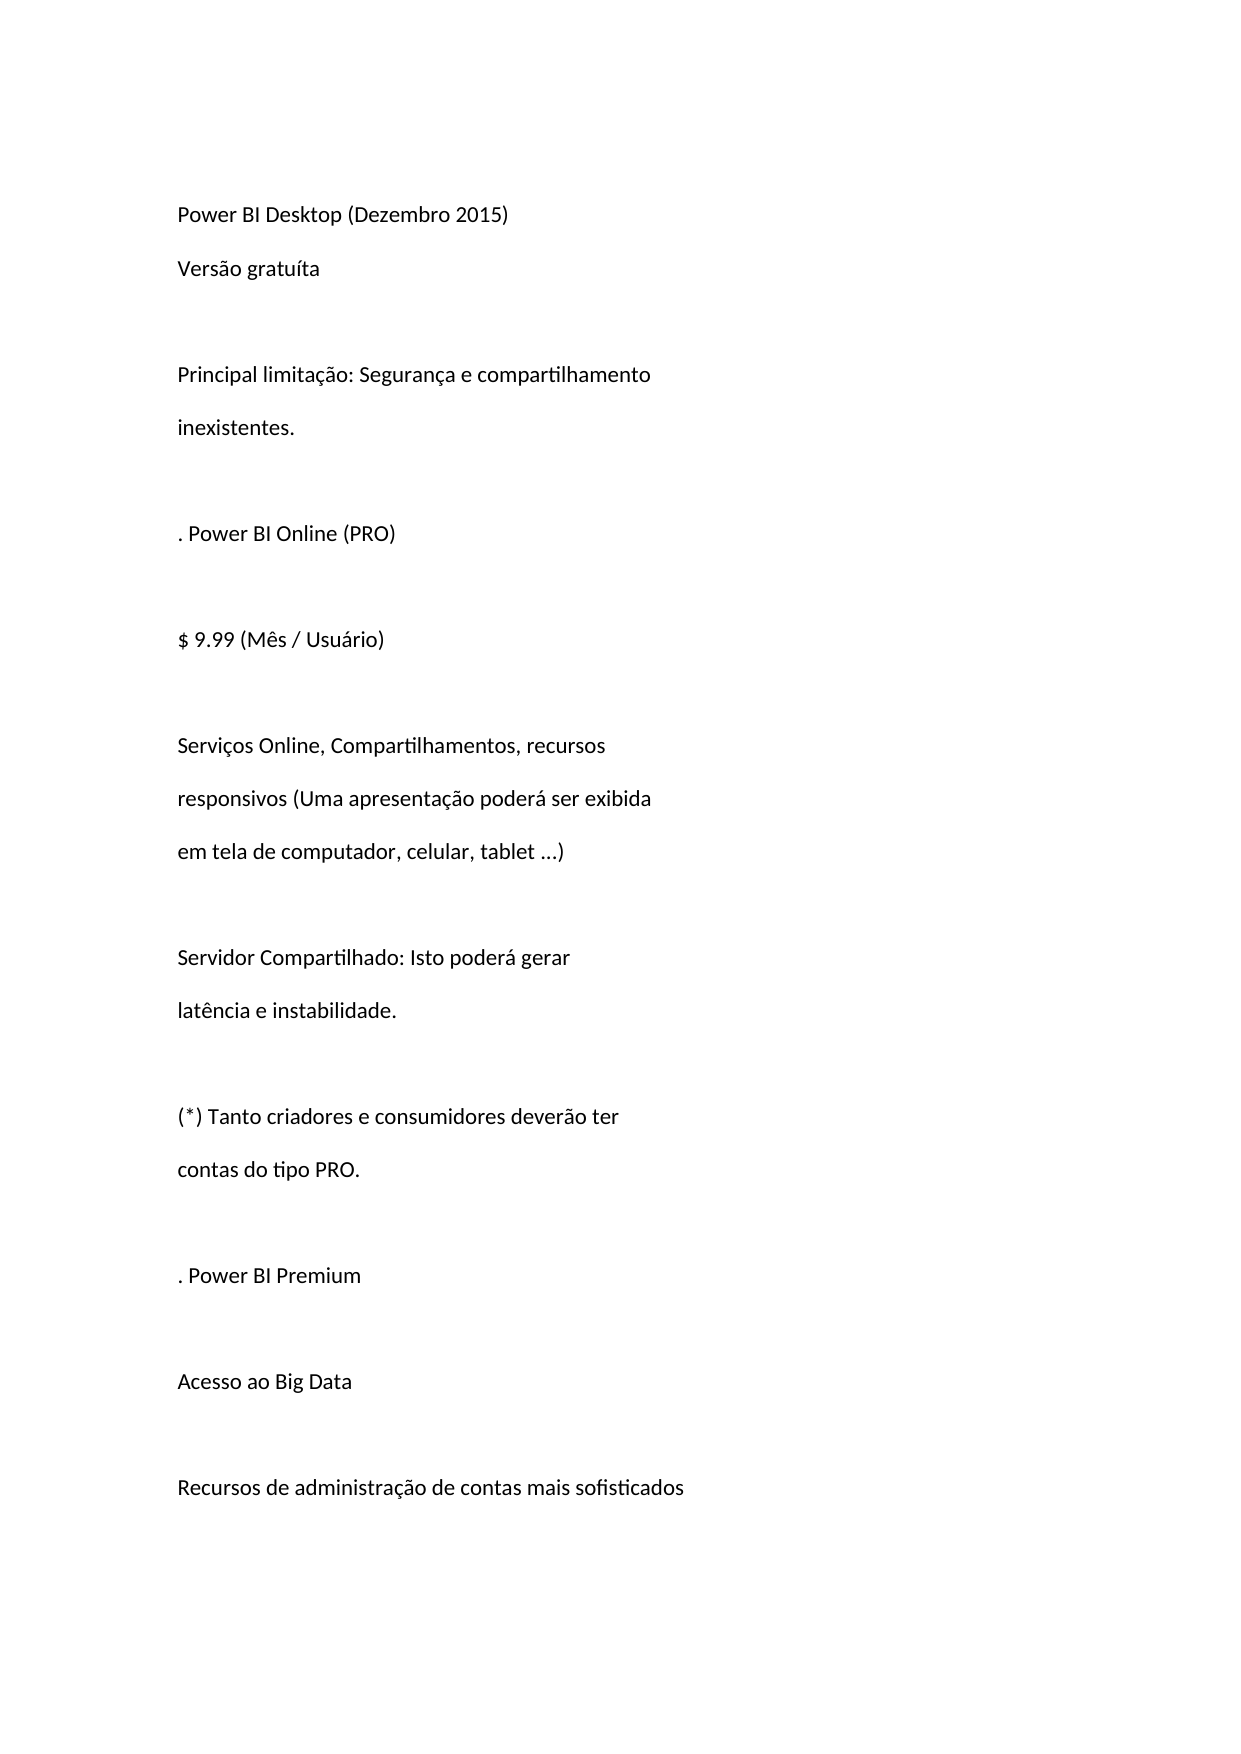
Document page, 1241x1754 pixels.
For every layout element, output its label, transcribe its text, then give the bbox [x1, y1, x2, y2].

text (*) Tanto criadores e consumidores deverão ter [177, 1102, 1063, 1130]
text latência e instabilidade. [177, 996, 1063, 1024]
text Principal limitação: Segurança e compartilhamento [177, 360, 1063, 388]
text Power BI Desktop (Dezembro 2015) [177, 201, 1063, 229]
text responsivos (Uma apresentação poderá ser exibida [177, 784, 1063, 812]
text Versão gratuíta [177, 254, 1063, 282]
text inexistentes. [177, 413, 1063, 441]
text Acesso ao Big Data [177, 1367, 1063, 1395]
text contas do tipo PRO. [177, 1155, 1063, 1183]
text Recursos de administração de contas mais sofisticados [177, 1473, 1063, 1501]
text . Power BI Online (PRO) [177, 519, 1063, 547]
text em tela de computador, celular, tablet ...) [177, 837, 1063, 865]
text Serviços Online, Compartilhamentos, recursos [177, 731, 1063, 759]
text Servidor Compartilhado: Isto poderá gerar [177, 943, 1063, 971]
text $ 9.99 (Mês / Usuário) [177, 625, 1063, 653]
text . Power BI Premium [177, 1261, 1063, 1289]
